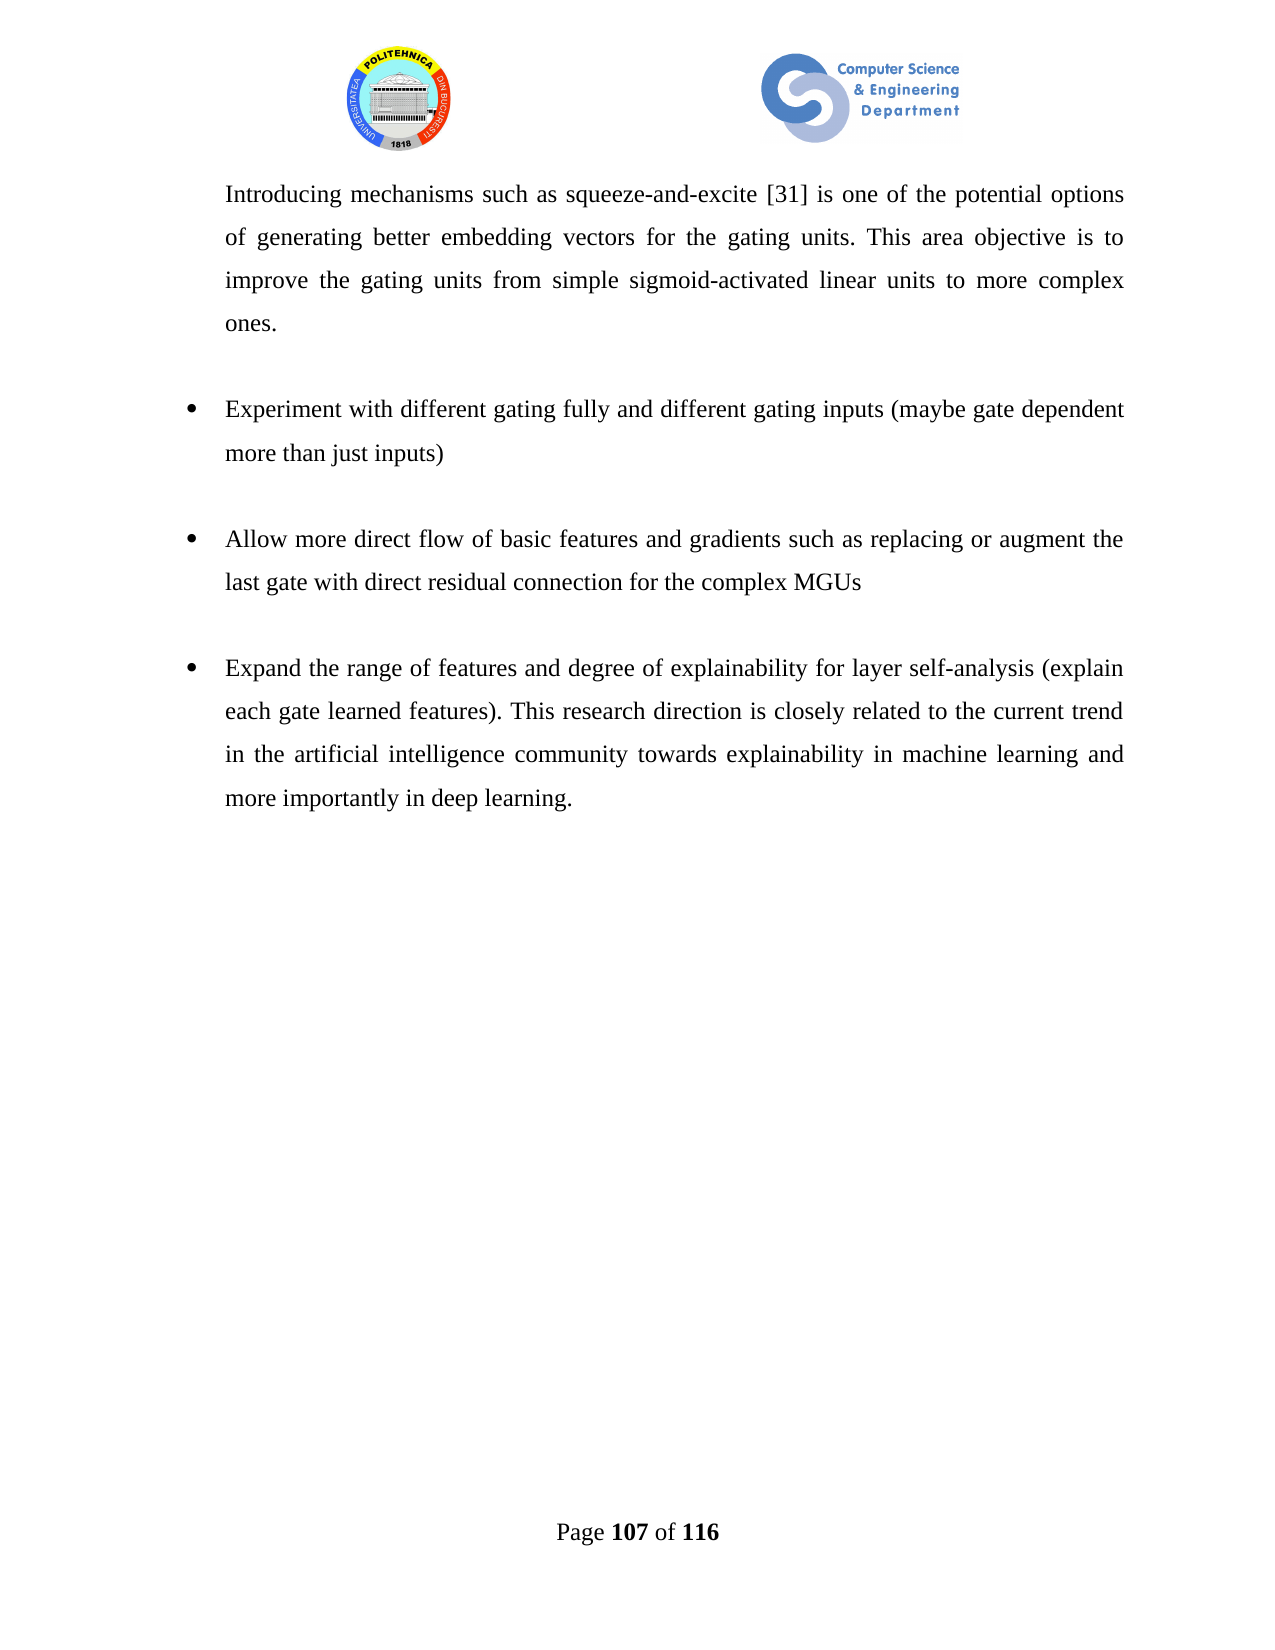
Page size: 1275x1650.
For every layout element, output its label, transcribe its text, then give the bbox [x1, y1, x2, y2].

list Expand the range of features and degree of explainability for layer self-analysis (explain each gate learned features). This research direction is closely related to the current trend in the artificial intelligence community towards explainability in machine learning and more importantly in deep learning. [187, 653, 1125, 811]
picture [346, 46, 451, 151]
picture [760, 53, 963, 144]
list Experiment with different gating fully and different gating inputs (maybe gate dependent more than just inputs) [187, 394, 1125, 466]
list Allow more direct flow of basic features and gradients such as replacing or augment the last gate with direct residual connection for the complex MGUs [187, 524, 1125, 596]
